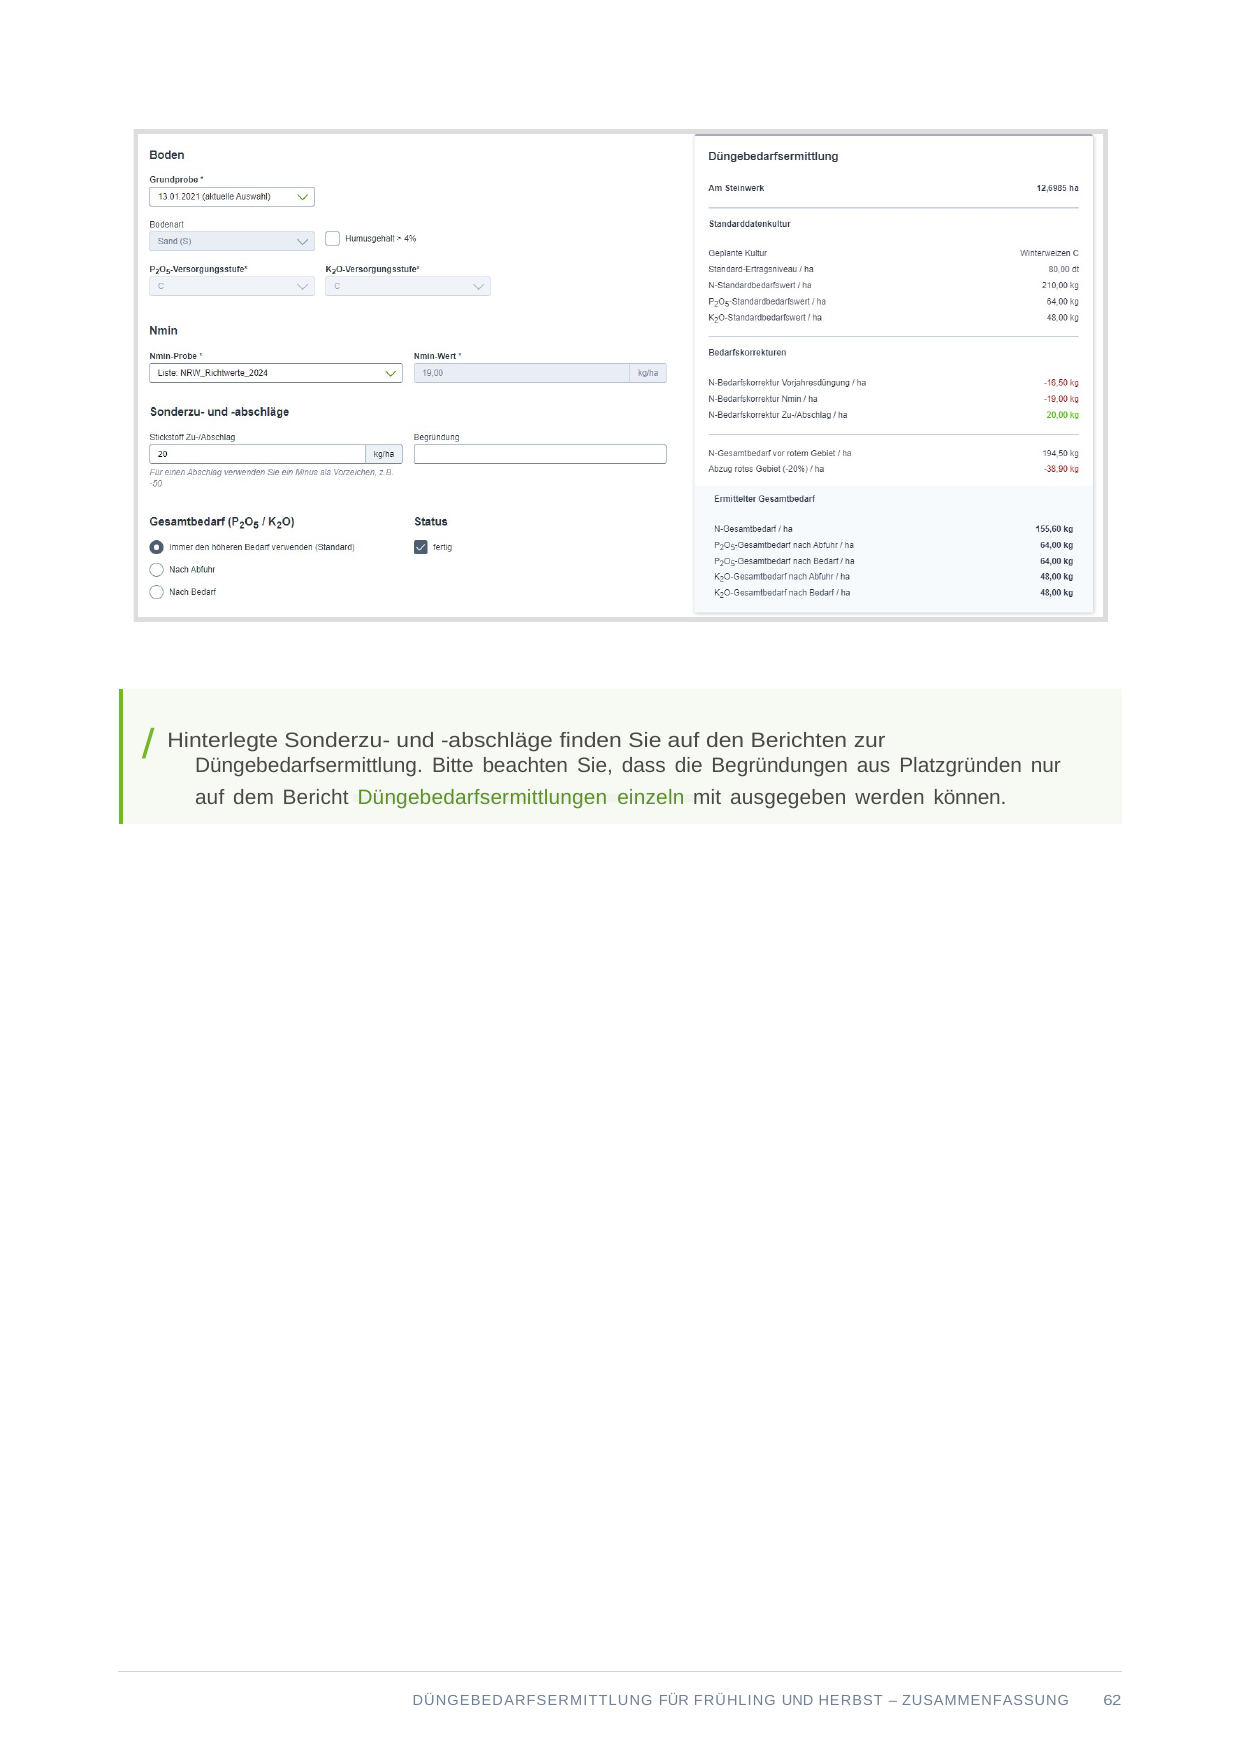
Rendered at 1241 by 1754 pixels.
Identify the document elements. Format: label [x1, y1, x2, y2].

picture [138, 134, 1103, 617]
